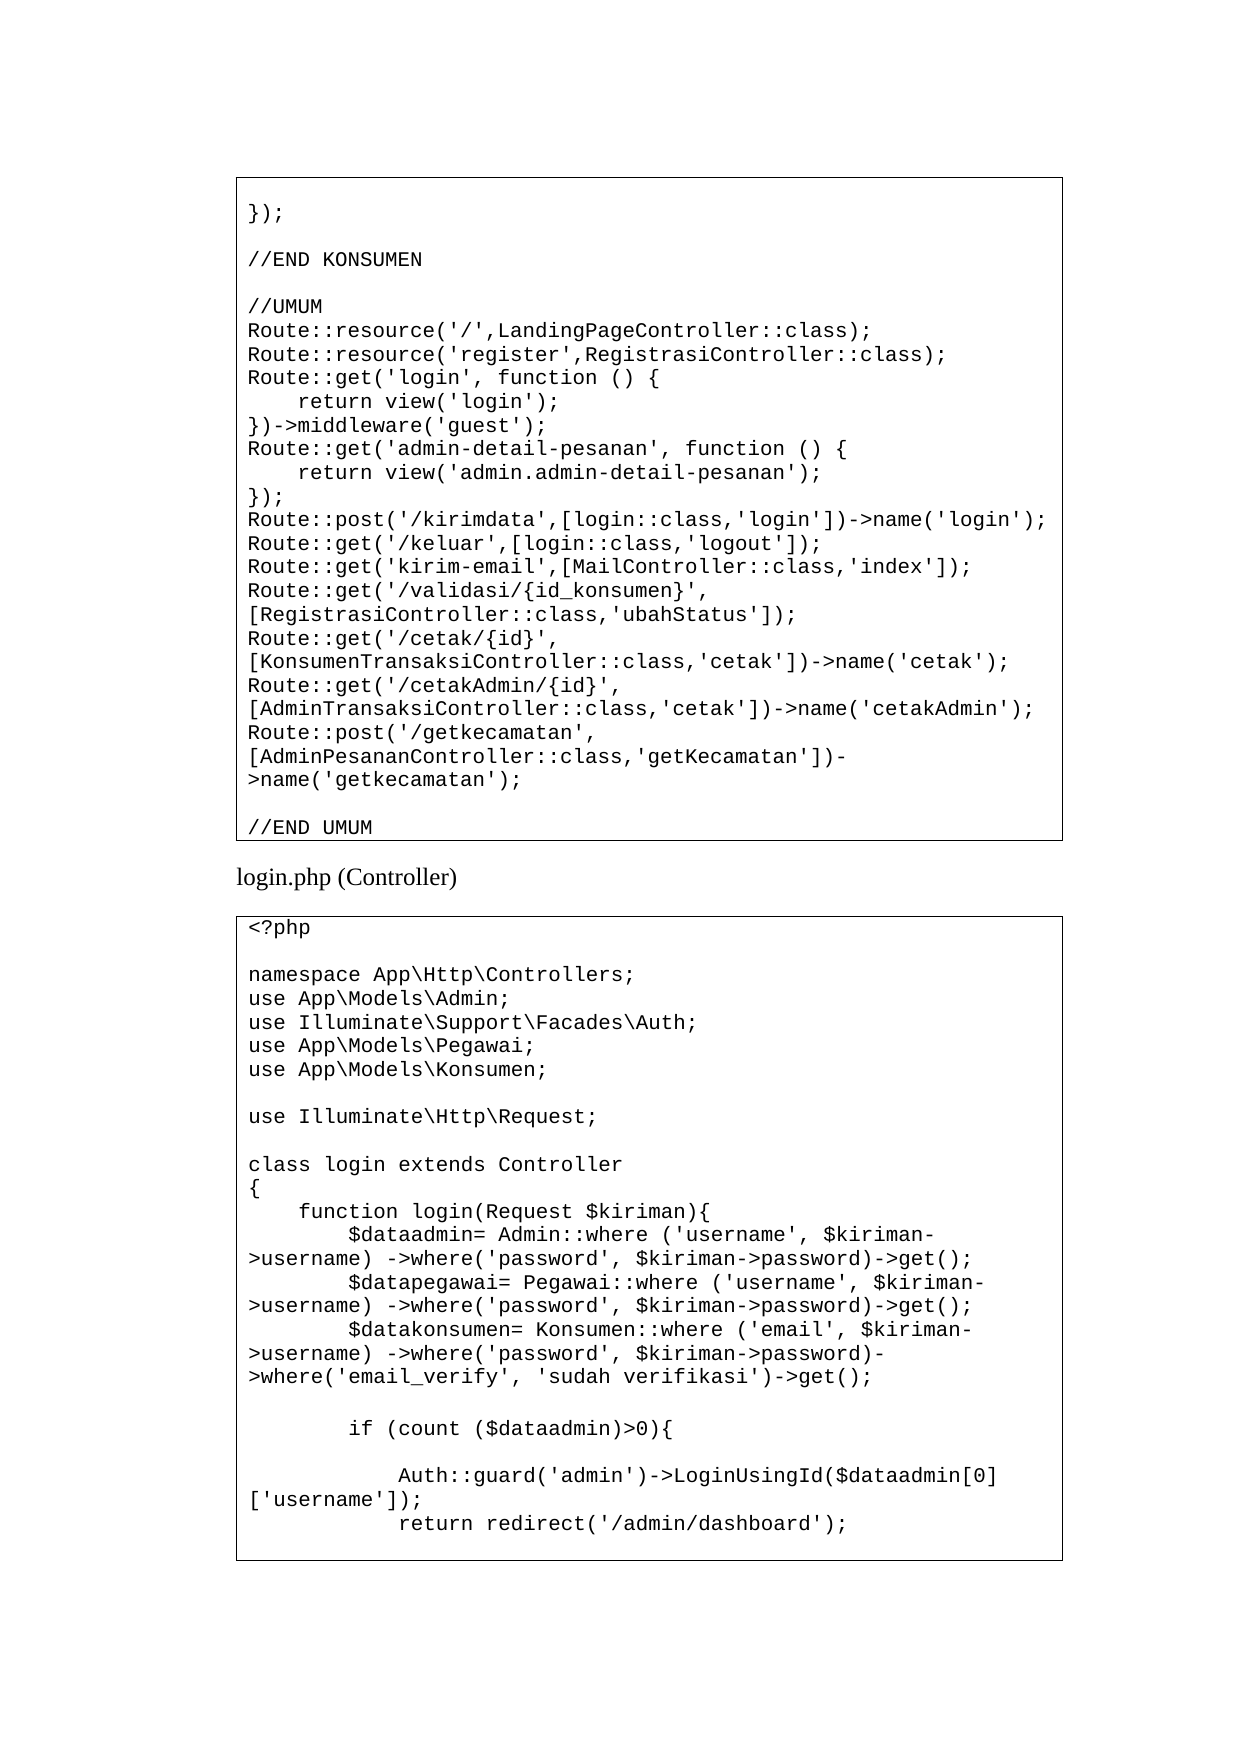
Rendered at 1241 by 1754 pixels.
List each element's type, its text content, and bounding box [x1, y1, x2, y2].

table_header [237, 178, 1062, 840]
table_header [237, 917, 1062, 1560]
text login.php (Controller) [236, 862, 1063, 891]
